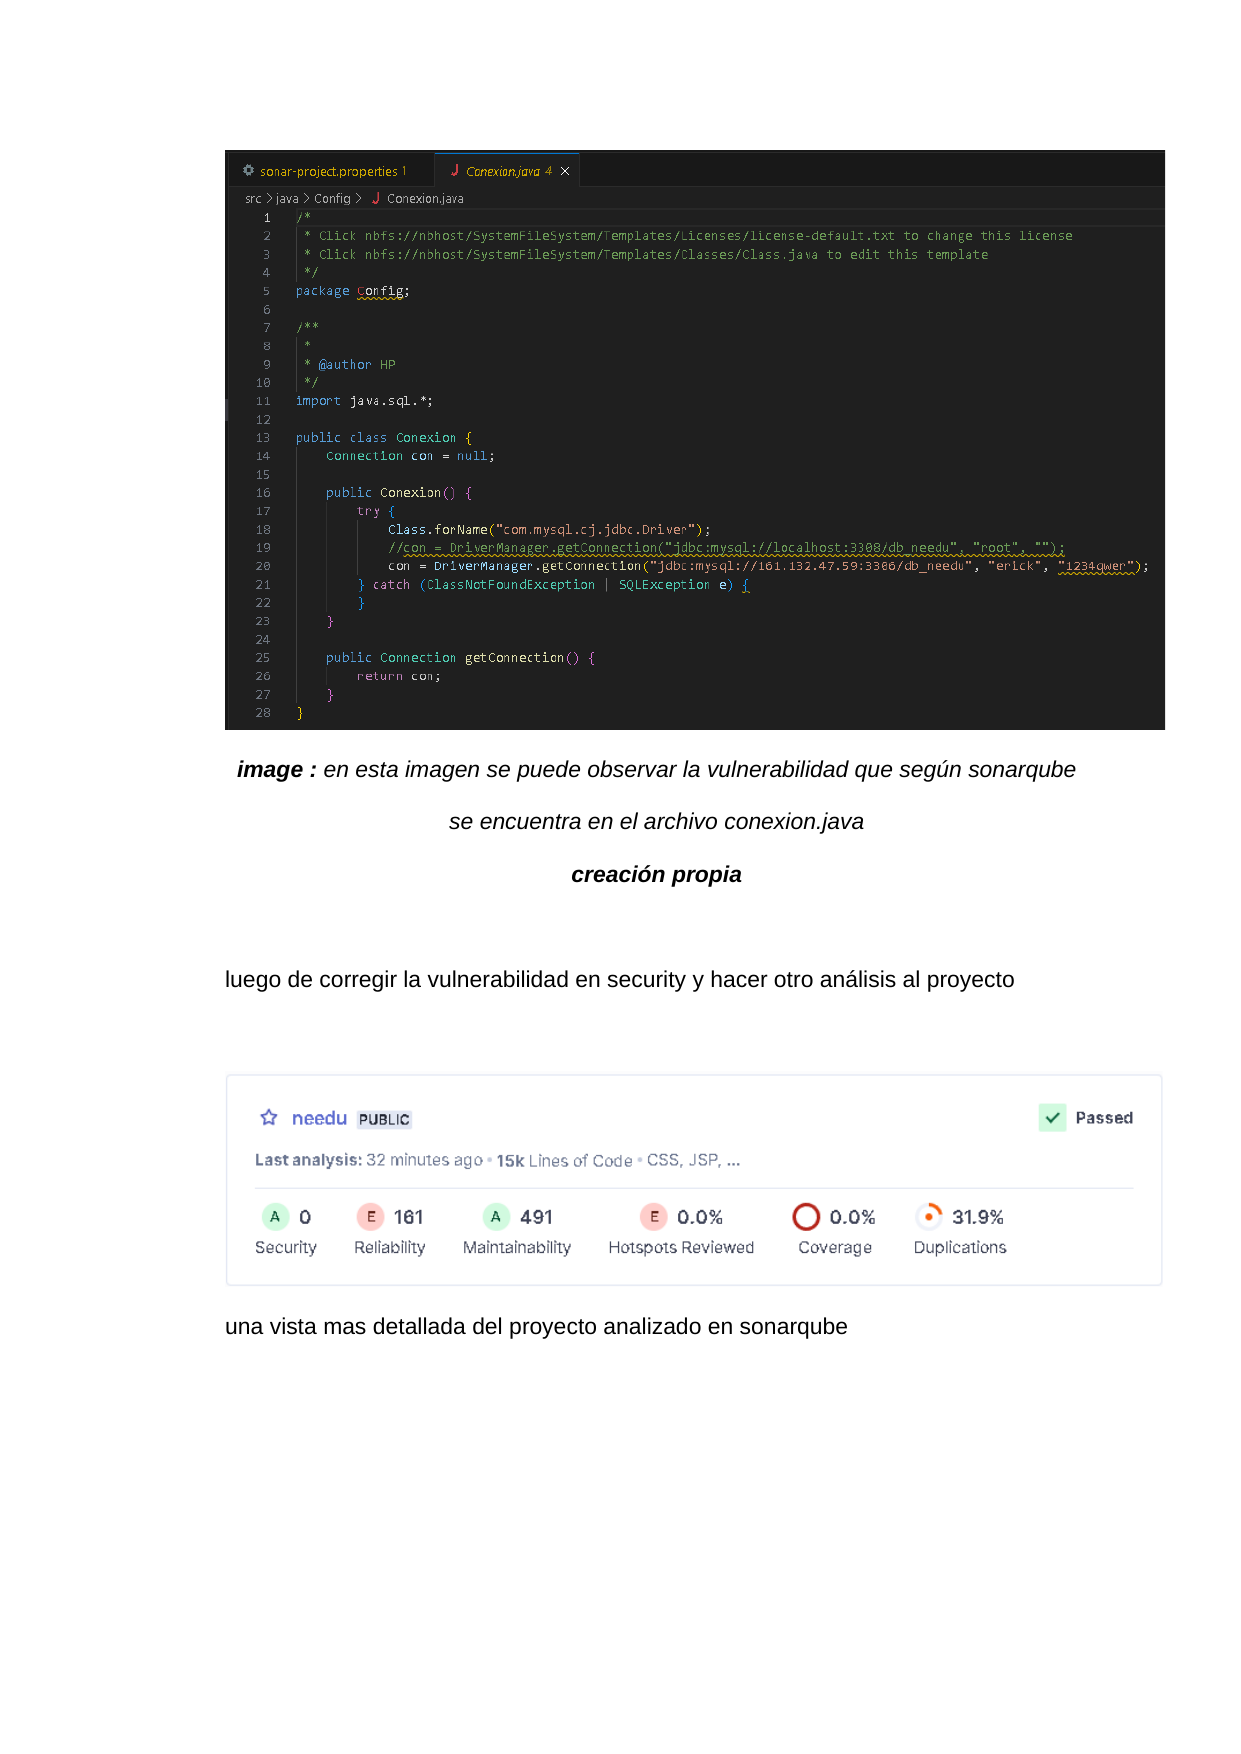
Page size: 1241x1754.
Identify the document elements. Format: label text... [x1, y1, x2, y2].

picture [225, 1071, 1166, 1287]
text una vista mas detallada del proyecto analizado en sonarqube [225, 1313, 1090, 1339]
picture [225, 150, 1166, 730]
text creación propia [225, 861, 1090, 887]
text luego de corregir la vulnerabilidad en security y hacer otro análisis al proyecto [225, 966, 1090, 993]
text image : en esta imagen se puede observar la vulnerabilidad que según sonarqube se encuentra en el archivo conexion.java [225, 756, 1090, 834]
